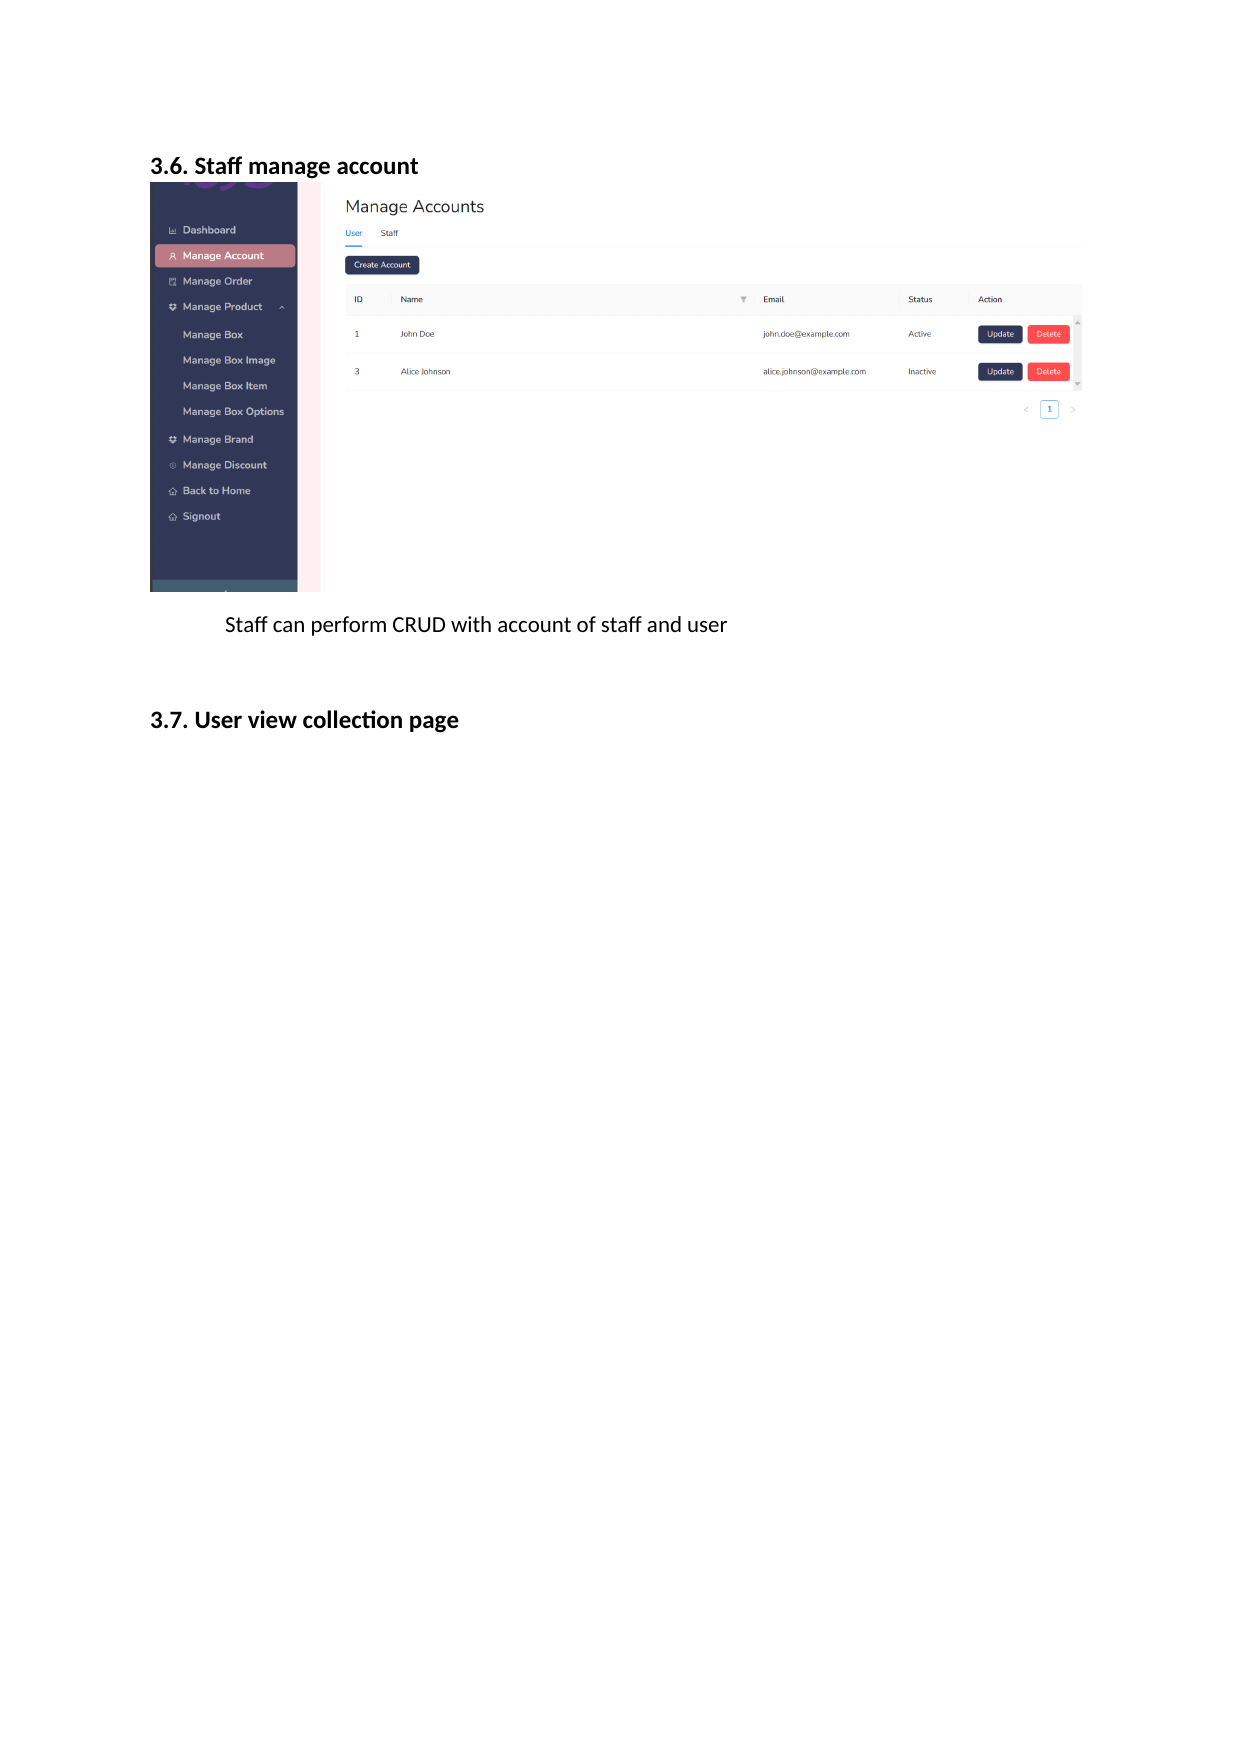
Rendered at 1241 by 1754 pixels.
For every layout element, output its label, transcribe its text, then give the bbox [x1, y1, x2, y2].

text Staff can perform CRUD with account of staff and user [150, 610, 1093, 638]
subtitle 3.7. User view collection page [150, 704, 1093, 734]
picture [150, 182, 1093, 592]
subtitle 3.6. Staff manage account [150, 150, 1093, 181]
